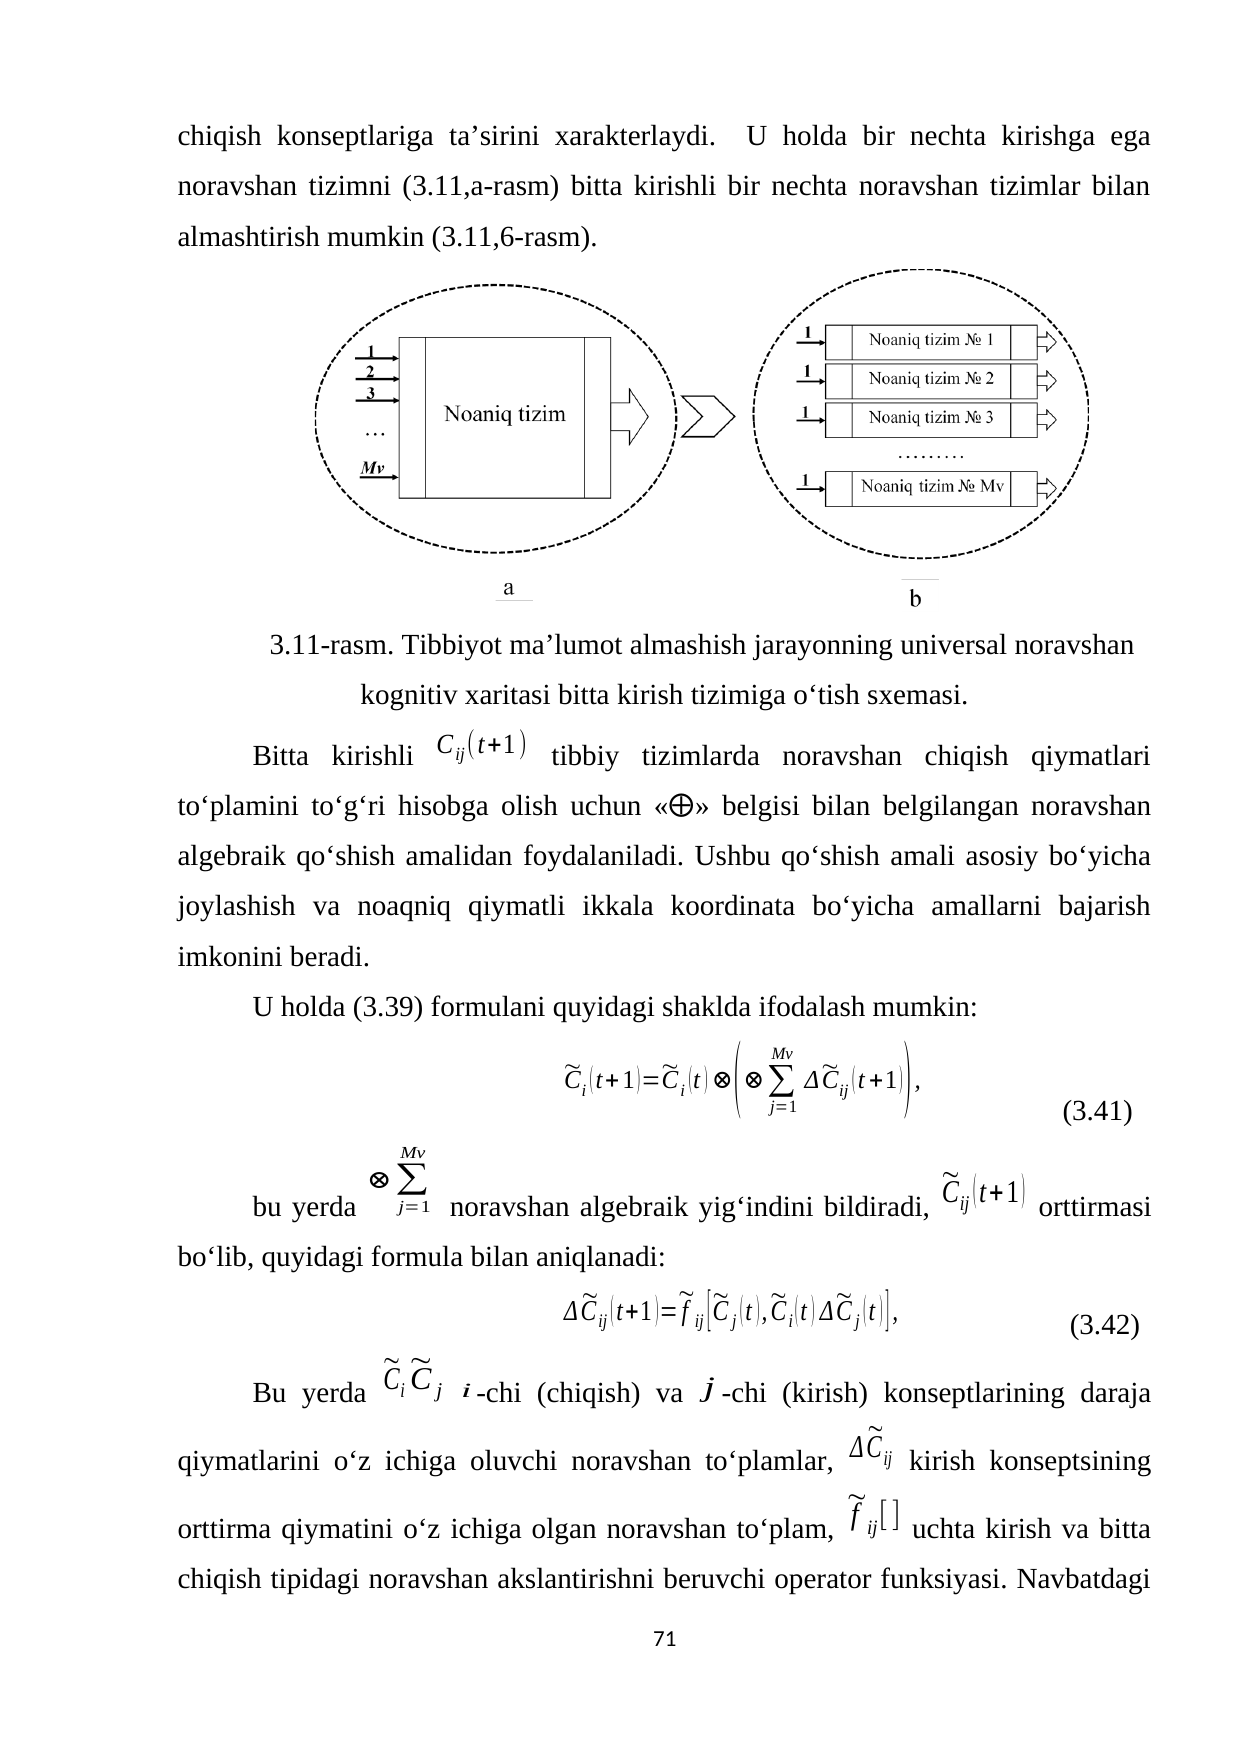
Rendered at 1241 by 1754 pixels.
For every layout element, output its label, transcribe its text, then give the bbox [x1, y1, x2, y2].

text (3.42) [177, 1289, 1152, 1341]
picture [314, 269, 1089, 613]
text 3.11-rasm. Tibbiyot maʼlumot almashish jarayonning universal noravshan kognitiv xaritasi bitta kirish tizimiga o‘tish sxemasi. [177, 627, 1152, 711]
text U holda (3.39) formulani quyidagi shaklda ifodalash mumkin: [177, 989, 1152, 1023]
text bu yerda noravshan algebraik yig‘indini bildiradi, orttirmasi bo‘lib, quyidagi formula bilan aniqlanadi: [177, 1144, 1152, 1273]
text (3.41) [177, 1039, 1152, 1127]
text Bitta kirishli tibbiy tizimlarda noravshan chiqish qiymatlari to‘plamini to‘g‘ri hisobga olish uchun «» belgisi bilan belgilangan noravshan algebraik qo‘shish amalidan foydalaniladi. Ushbu qo‘shish amali asosiy bo‘yicha joylashish va noaqniq qiymatli ikkala koordinata bo‘yicha amallarni bajarish imkonini beradi. [177, 727, 1152, 972]
